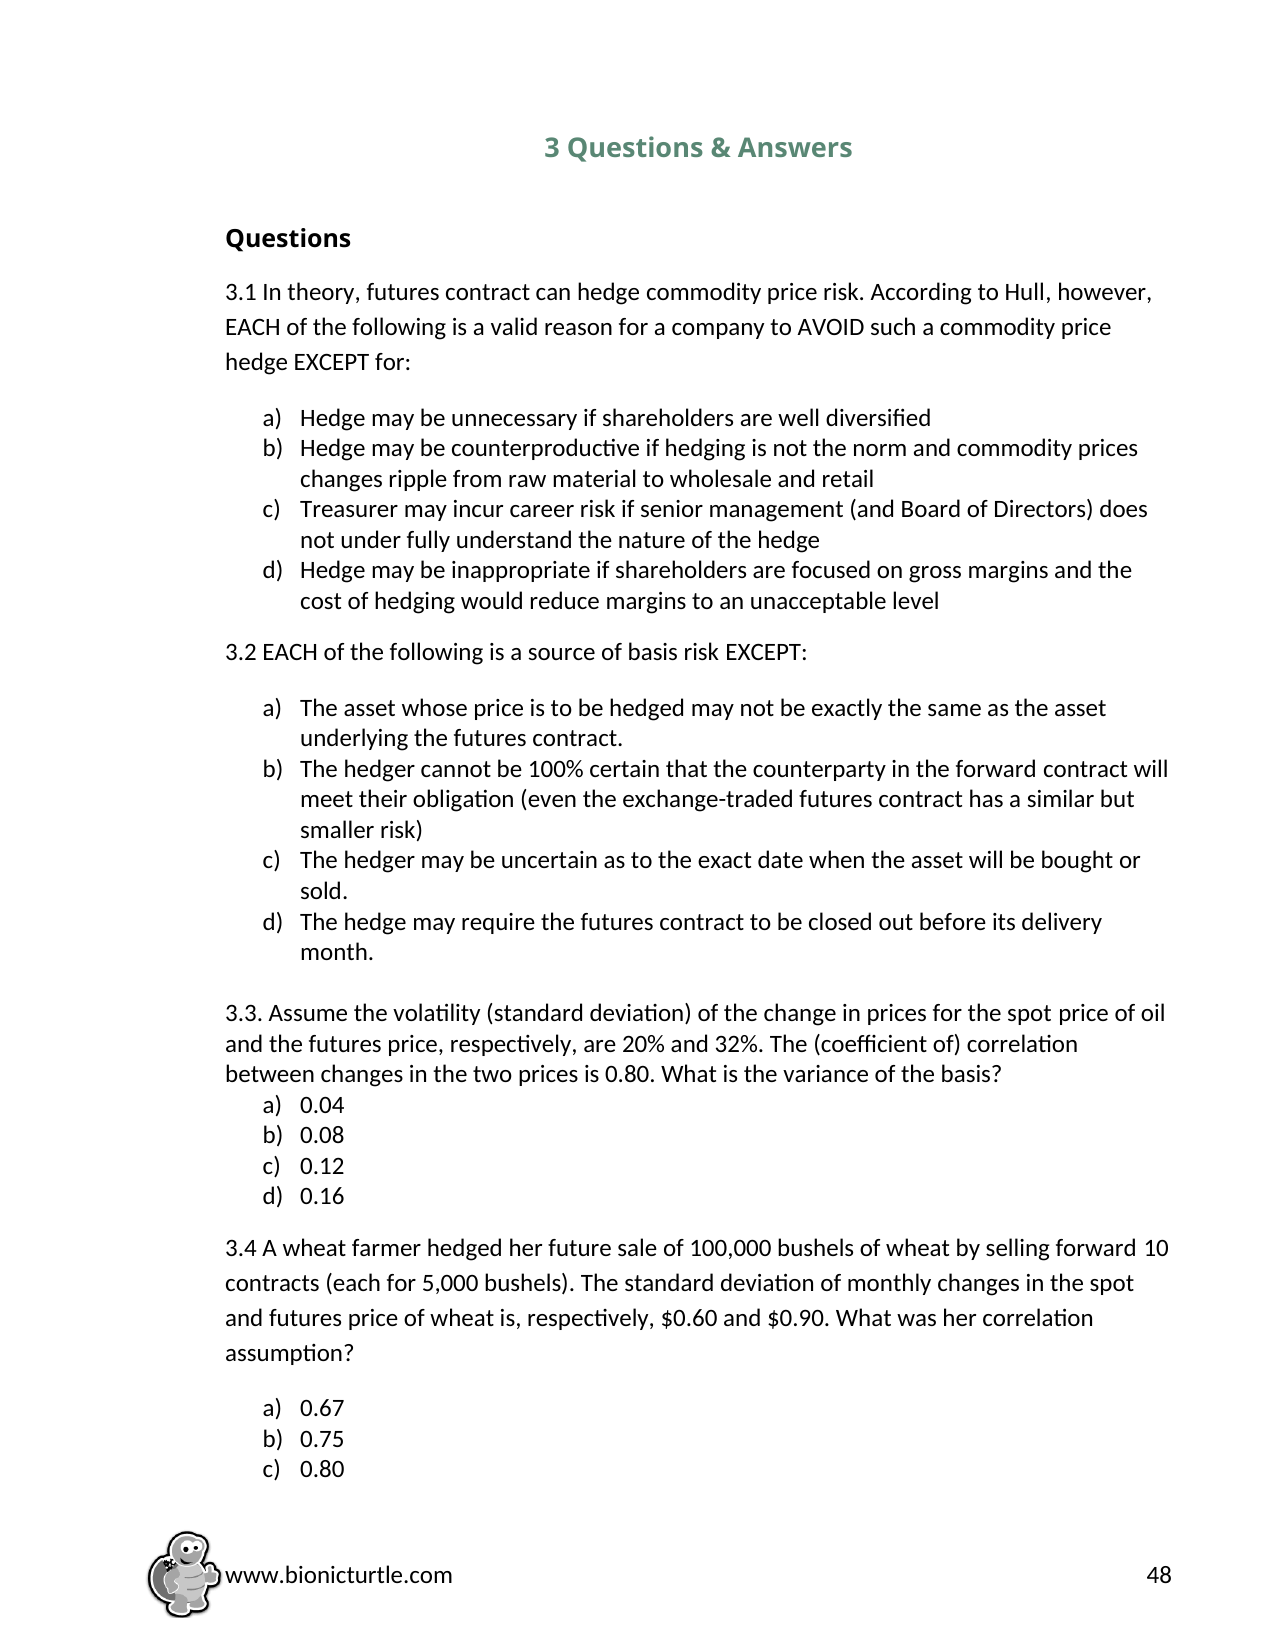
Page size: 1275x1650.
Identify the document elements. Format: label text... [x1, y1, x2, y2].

list Treasurer may incur career risk if senior management (and Board of Directors) does not under fully understand the nature of the hedge [262, 493, 1172, 554]
text 3.4 A wheat farmer hedged her future sale of 100,000 bushels of wheat by selling forward 10 contracts (each for 5,000 bushels). The standard deviation of monthly changes in the spot and futures price of wheat is, respectively, $0.60 and $0.90. What was her correlation assumption? [225, 1232, 1172, 1367]
list 0.04 [262, 1089, 1172, 1119]
list 0.16 [262, 1180, 1172, 1211]
list 0.67 [262, 1392, 1172, 1423]
list The asset whose price is to be hedged may not be exactly the same as the asset underlying the futures contract. [262, 692, 1172, 753]
list 0.75 [262, 1423, 1172, 1453]
list Hedge may be inappropriate if shareholders are focused on gross margins and the cost of hedging would reduce margins to an unacceptable level [262, 554, 1172, 615]
list Hedge may be counterproductive if hedging is not the norm and commodity prices changes ripple from raw material to wholesale and retail [262, 432, 1172, 493]
list The hedger cannot be 100% certain that the counterparty in the forward contract will meet their obligation (even the exchange-traded futures contract has a similar but smaller risk) [262, 753, 1172, 844]
subtitle Questions [225, 221, 1172, 255]
text 3.2 EACH of the following is a source of basis risk EXCEPT: [225, 636, 1172, 667]
text 3.1 In theory, futures contract can hedge commodity price risk. According to Hull, however, EACH of the following is a valid reason for a company to AVOID such a commodity price hedge EXCEPT for: [225, 276, 1172, 376]
subtitle 3 Questions & Answers [225, 128, 1172, 165]
list Hedge may be unnecessary if shareholders are well diversified [262, 402, 1172, 432]
list The hedge may require the futures contract to be closed out before its delivery month. [262, 906, 1172, 967]
list 0.80 [262, 1453, 1172, 1484]
list 0.12 [262, 1150, 1172, 1180]
text 3.3. Assume the volatility (standard deviation) of the change in prices for the spot price of oil and the futures price, respectively, are 20% and 32%. The (coefficient of) correlation between changes in the two prices is 0.80. What is the variance of the basis? [225, 997, 1172, 1089]
list The hedger may be uncertain as to the exact date when the asset will be bought or sold. [262, 844, 1172, 906]
list 0.08 [262, 1119, 1172, 1150]
